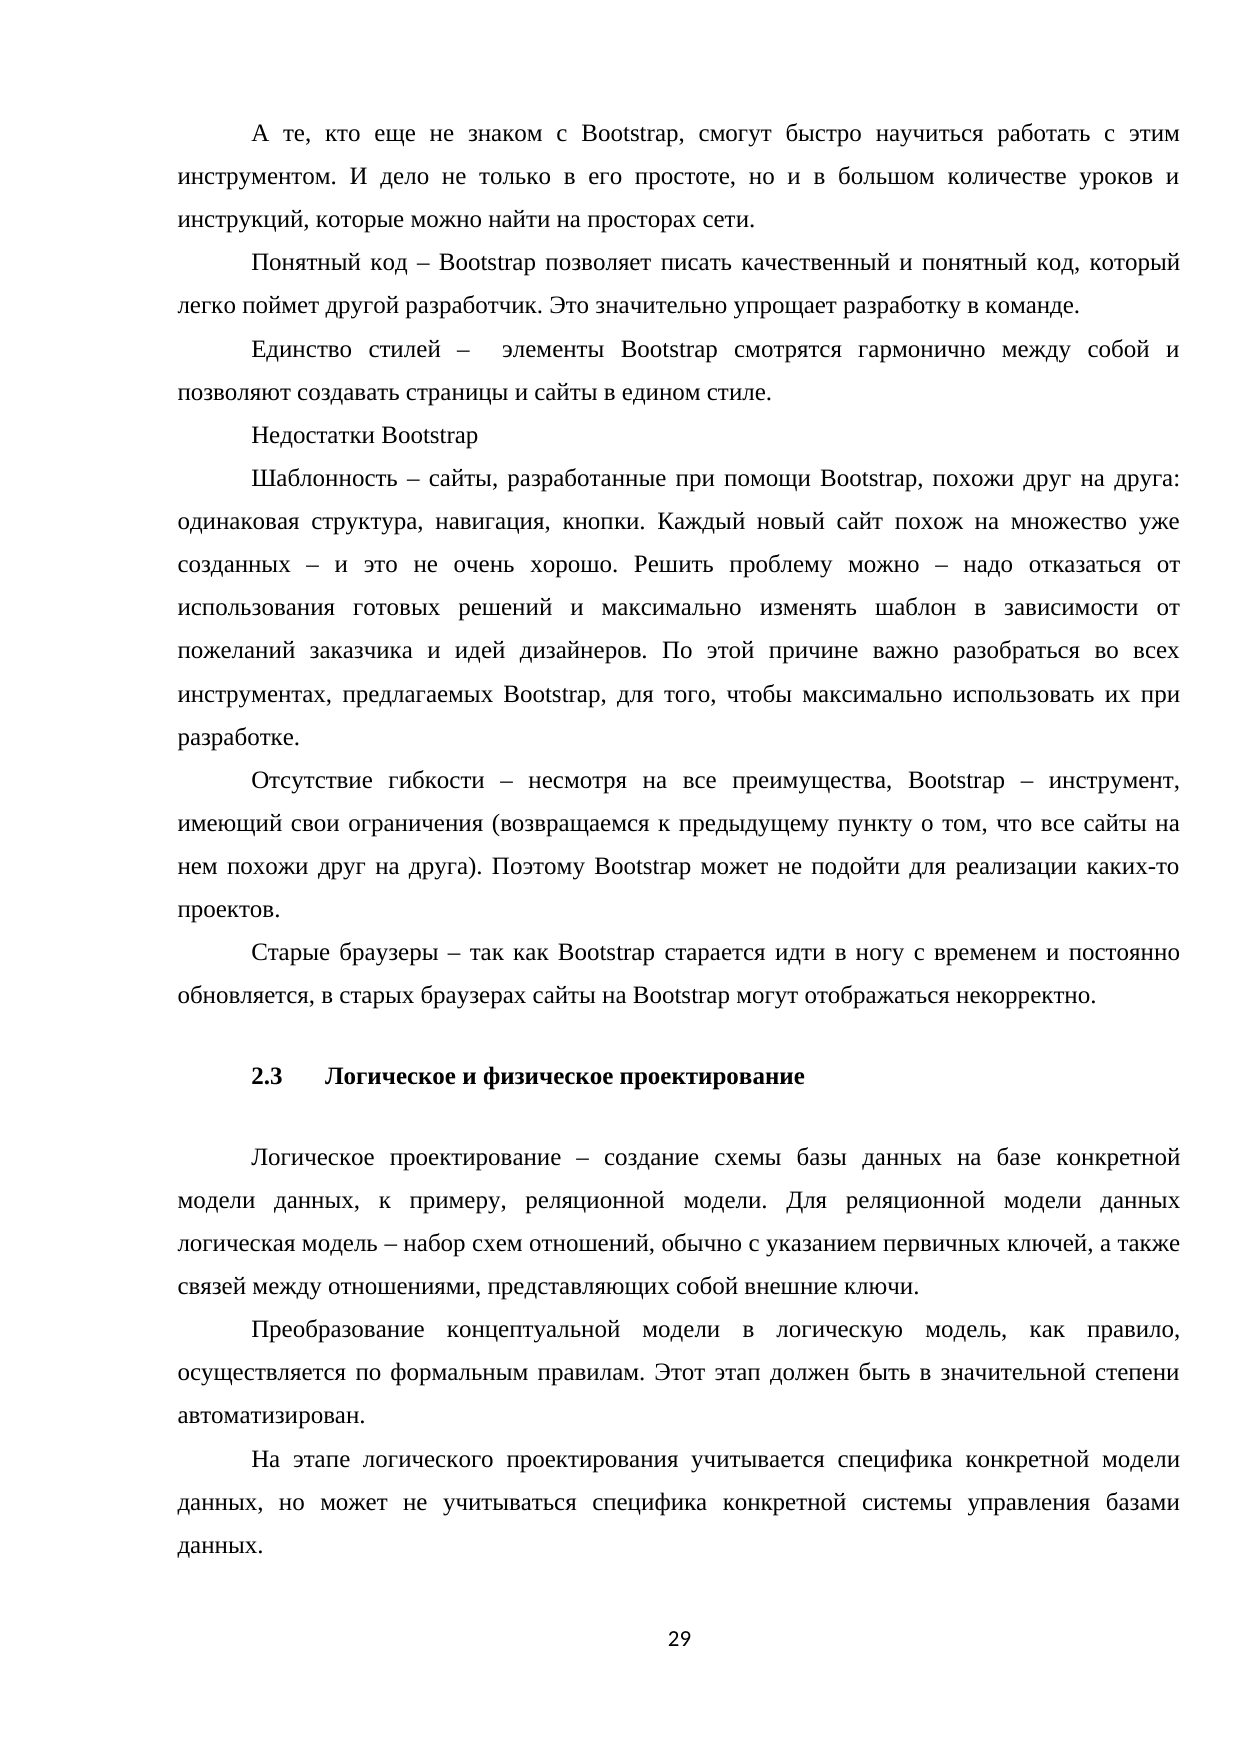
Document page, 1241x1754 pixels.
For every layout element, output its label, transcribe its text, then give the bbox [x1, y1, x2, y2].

text Старые браузеры – так как Bootstrap старается идти в ногу с временем и постоянно обновляется, в старых браузерах сайты на Bootstrap могут отображаться некорректно. [177, 937, 1181, 1009]
text Отсутствие гибкости – несмотря на все преимущества, Bootstrap – инструмент, имеющий свои ограничения (возвращаемся к предыдущему пункту о том, что все сайты на нем похожи друг на друга). Поэтому Bootstrap может не подойти для реализации каких-то проектов. [177, 765, 1181, 923]
text Преобразование концептуальной модели в логическую модель, как правило, осуществляется по формальным правилам. Этот этап должен быть в значительной степени автоматизирован. [177, 1314, 1181, 1429]
subtitle 2.3 Логическое и физическое проектирование [177, 1061, 1181, 1090]
text На этапе логического проектирования учитывается специфика конкретной модели данных, но может не учитываться специфика конкретной системы управления базами данных. [177, 1444, 1181, 1559]
text Недостатки Bootstrap [177, 420, 1181, 449]
text Логическое проектирование – создание схемы базы данных на базе конкретной модели данных, к примеру, реляционной модели. Для реляционной модели данных логическая модель – набор схем отношений, обычно с указанием первичных ключей, а также связей между отношениями, представляющих собой внешние ключи. [177, 1142, 1181, 1300]
text Понятный код – Bootstrap позволяет писать качественный и понятный код, который легко поймет другой разработчик. Это значительно упрощает разработку в команде. [177, 247, 1181, 319]
text А те, кто еще не знаком с Bootstrap, смогут быстро научиться работать с этим инструментом. И дело не только в его простоте, но и в большом количестве уроков и инструкций, которые можно найти на просторах сети. [177, 118, 1181, 233]
text Шаблонность – сайты, разработанные при помощи Bootstrap, похожи друг на друга: одинаковая структура, навигация, кнопки. Каждый новый сайт похож на множество уже созданных – и это не очень хорошо. Решить проблему можно – надо отказаться от использования готовых решений и максимально изменять шаблон в зависимости от пожеланий заказчика и идей дизайнеров. По этой причине важно разобраться во всех инструментах, предлагаемых Bootstrap, для того, чтобы максимально использовать их при разработке. [177, 463, 1181, 751]
text Единство стилей – элементы Bootstrap смотрятся гармонично между собой и позволяют создавать страницы и сайты в едином стиле. [177, 334, 1181, 406]
